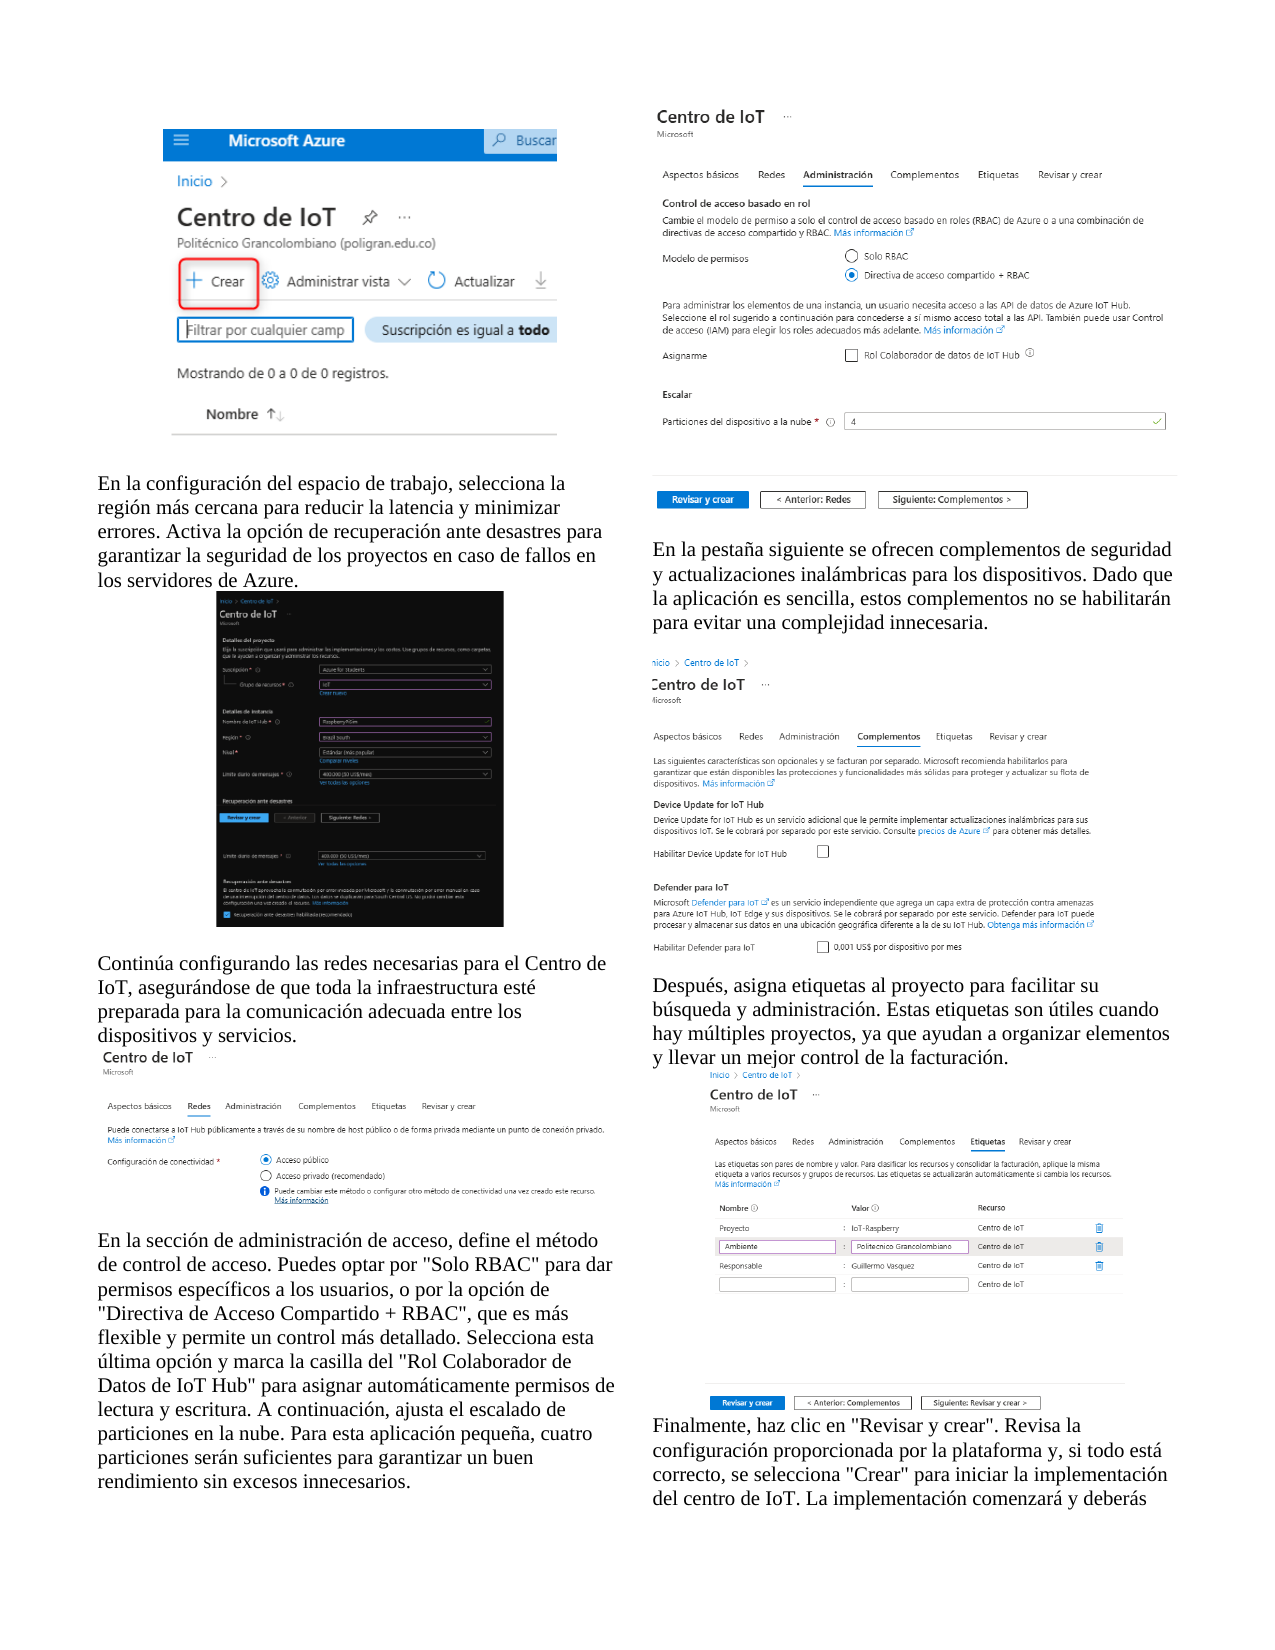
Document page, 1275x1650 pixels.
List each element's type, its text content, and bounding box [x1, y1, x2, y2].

picture [97, 1047, 623, 1229]
text En la sección de administración de acceso, define el método de control de acceso. Puedes optar por "Solo RBAC" para dar permisos específicos a los usuarios, o por la opción de "Directiva de Acceso Compartido + RBAC", que es más flexible y permite un control más detallado. Selecciona esta última opción y marca la casilla del "Rol Colaborador de Datos de IoT Hub" para asignar automáticamente permisos de lectura y escritura. A continuación, ajusta el escalado de particiones en la nube. Para esta aplicación pequeña, cuatro particiones serán suficientes para garantizar un buen rendimiento sin excesos innecesarios. [97, 1229, 622, 1493]
text Después, asigna etiquetas al proyecto para facilitar su búsqueda y administración. Estas etiquetas son útiles cuando hay múltiples proyectos, ya que ayudan a organizar elementos y llevar un mejor control de la facturación. [652, 972, 1177, 1069]
picture [705, 1068, 1125, 1414]
text Continúa configurando las redes necesarias para el Centro de IoT, asegurándose de que toda la infraestructura esté preparada para la comunicación adecuada entre los dispositivos y servicios. [97, 951, 622, 1047]
picture [216, 591, 504, 927]
text En la pestaña siguiente se ofrecen complementos de seguridad y actualizaciones inalámbricas para los dispositivos. Dado que la aplicación es sencilla, estos complementos no se habilitarán para evitar una complejidad innecesaria. [652, 537, 1177, 634]
picture [652, 657, 1103, 973]
picture [163, 129, 557, 472]
picture [652, 105, 1178, 514]
text En la configuración del espacio de trabajo, selecciona la región más cercana para reducir la latencia y minimizar errores. Activa la opción de recuperación ante desastres para garantizar la seguridad de los proyectos en caso de fallos en los servidores de Azure. [97, 471, 622, 592]
